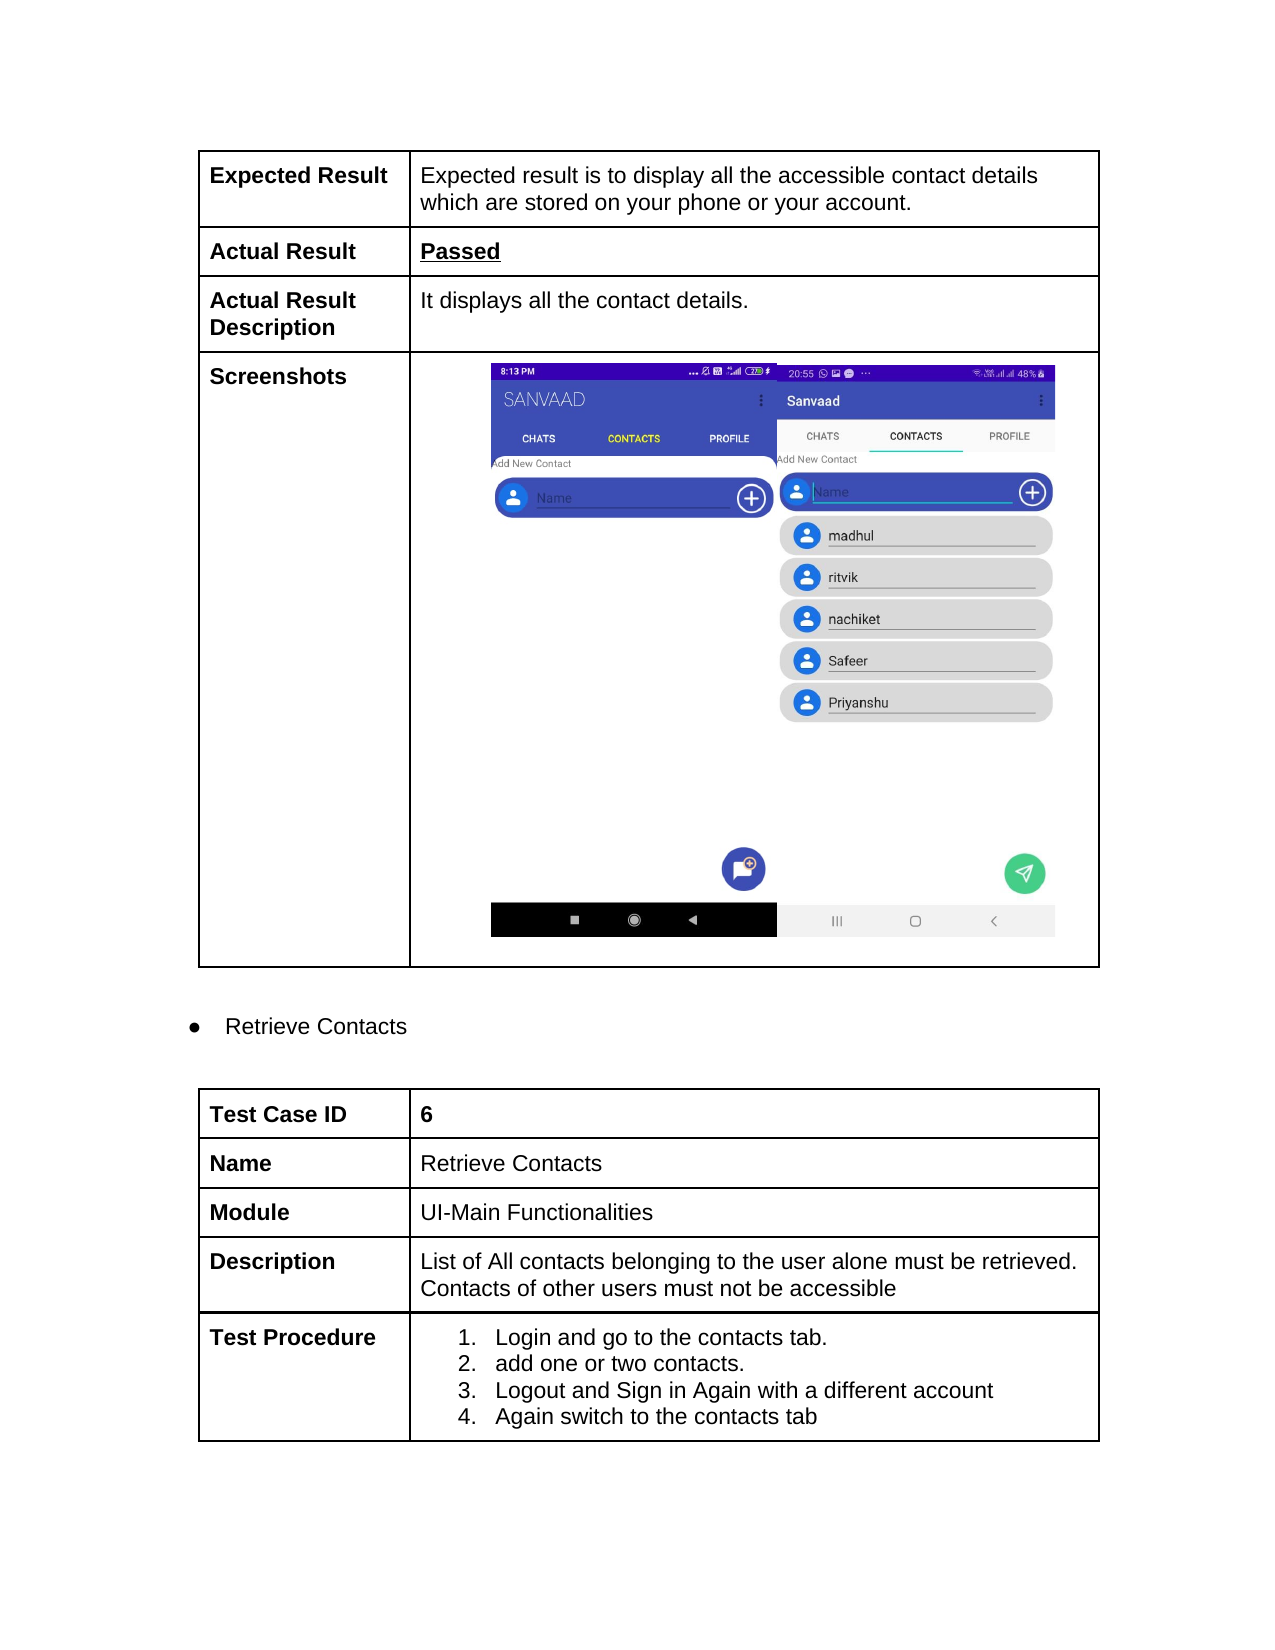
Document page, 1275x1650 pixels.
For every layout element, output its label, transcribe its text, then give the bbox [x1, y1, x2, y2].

table_cell Test Procedure [200, 1314, 409, 1440]
table_cell Description [200, 1238, 409, 1311]
list Retrieve Contacts [187, 1013, 1125, 1039]
table_cell Actual Result Description [200, 277, 409, 351]
table_cell Expected Result [200, 152, 409, 226]
table_cell Module [200, 1189, 409, 1236]
table_cell List of All contacts belonging to the user alone must be retrieved. Contacts of other users must not be accessible [411, 1238, 1098, 1311]
table_cell Retrieve Contacts [411, 1139, 1098, 1187]
table_cell [411, 353, 1098, 966]
table_header Test Case ID [200, 1090, 409, 1137]
table_header 6 [411, 1090, 1098, 1137]
table_cell Login and go to the contacts tab. add one or two contacts. Logout and Sign in Again with a different account Again switch to the contacts tab [411, 1314, 1098, 1440]
table_cell Passed [411, 228, 1098, 275]
table_cell Expected result is to display all the accessible contact details which are stored on your phone or your account. [411, 152, 1098, 226]
table_cell Actual Result [200, 228, 409, 275]
picture [491, 363, 1055, 937]
table_cell It displays all the contact details. [411, 277, 1098, 351]
table_cell Screenshots [200, 353, 409, 966]
table_cell UI-Main Functionalities [411, 1189, 1098, 1236]
table_cell Name [200, 1139, 409, 1187]
